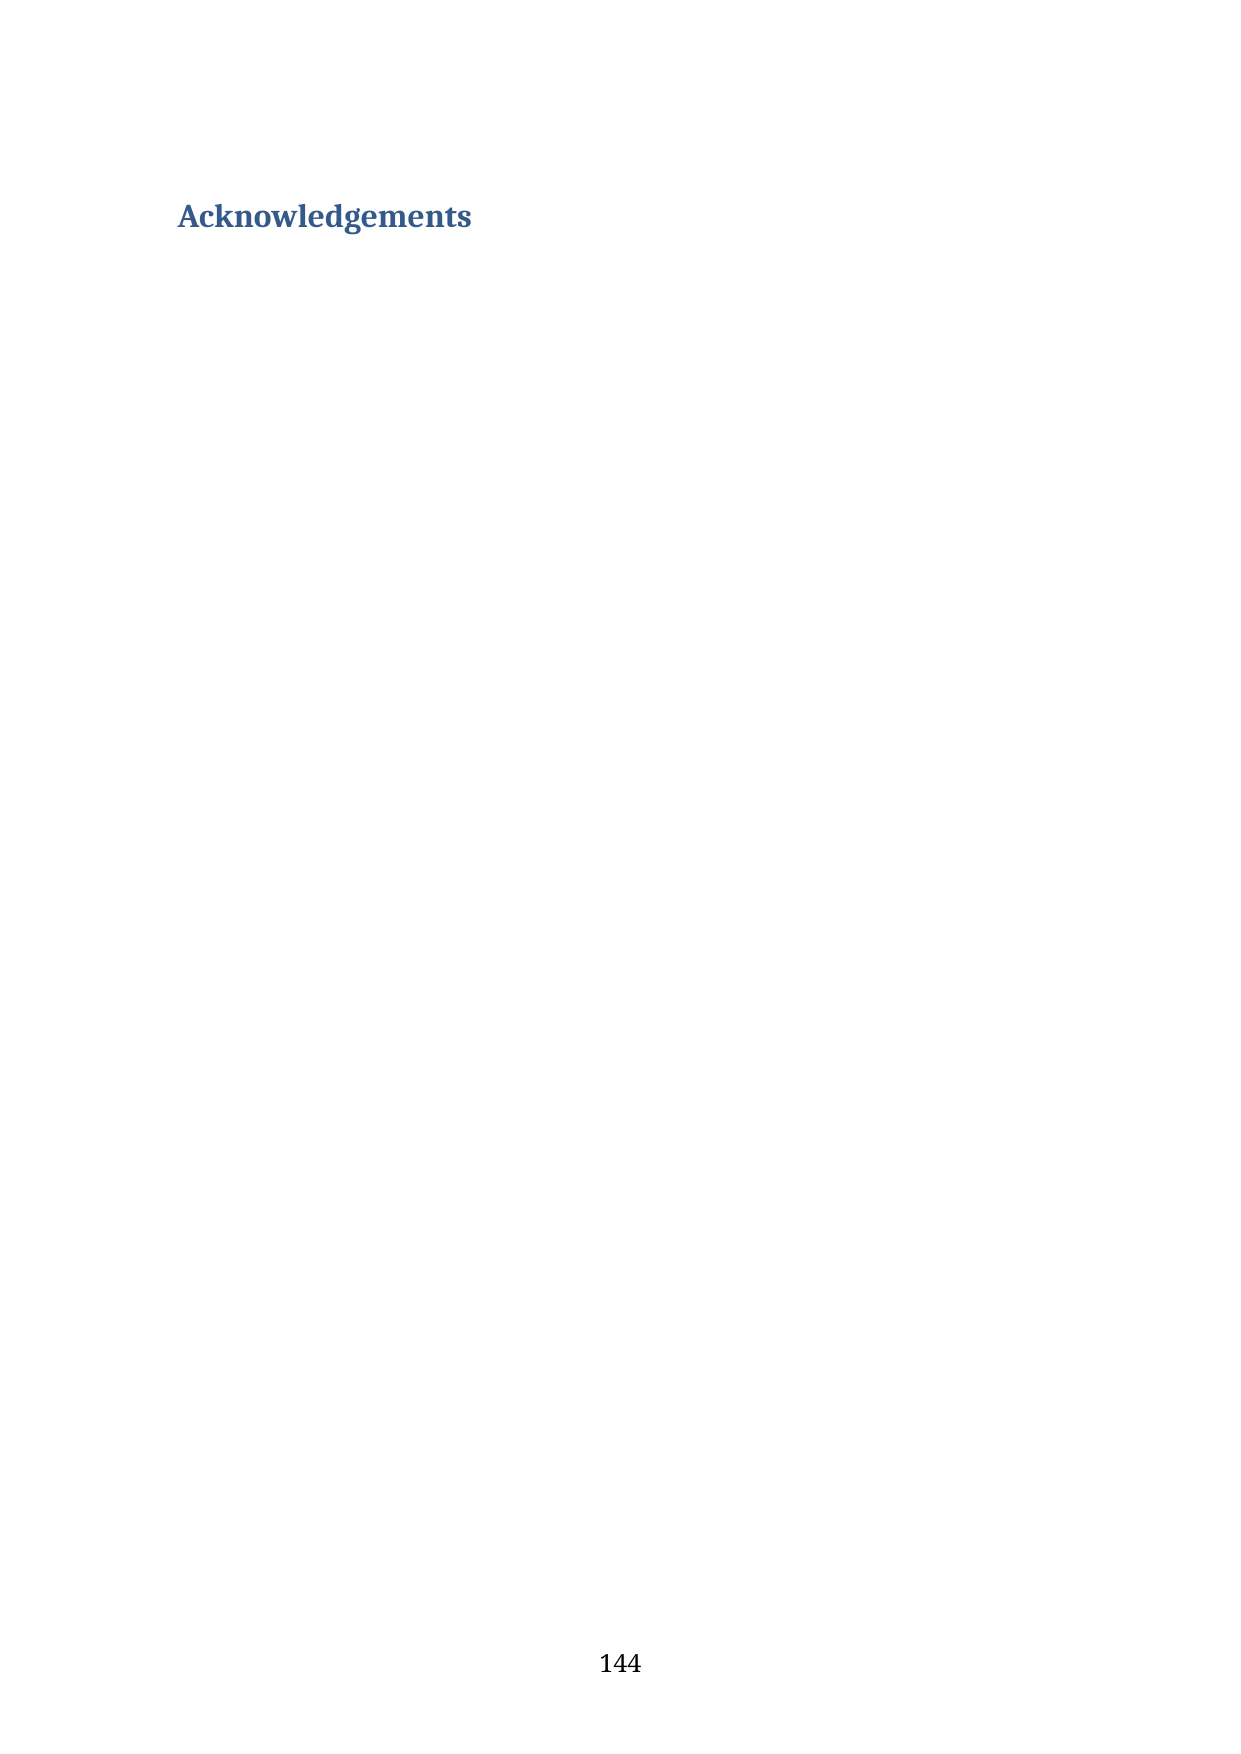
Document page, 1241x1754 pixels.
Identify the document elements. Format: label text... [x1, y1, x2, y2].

subtitle Acknowledgements [177, 198, 1063, 236]
